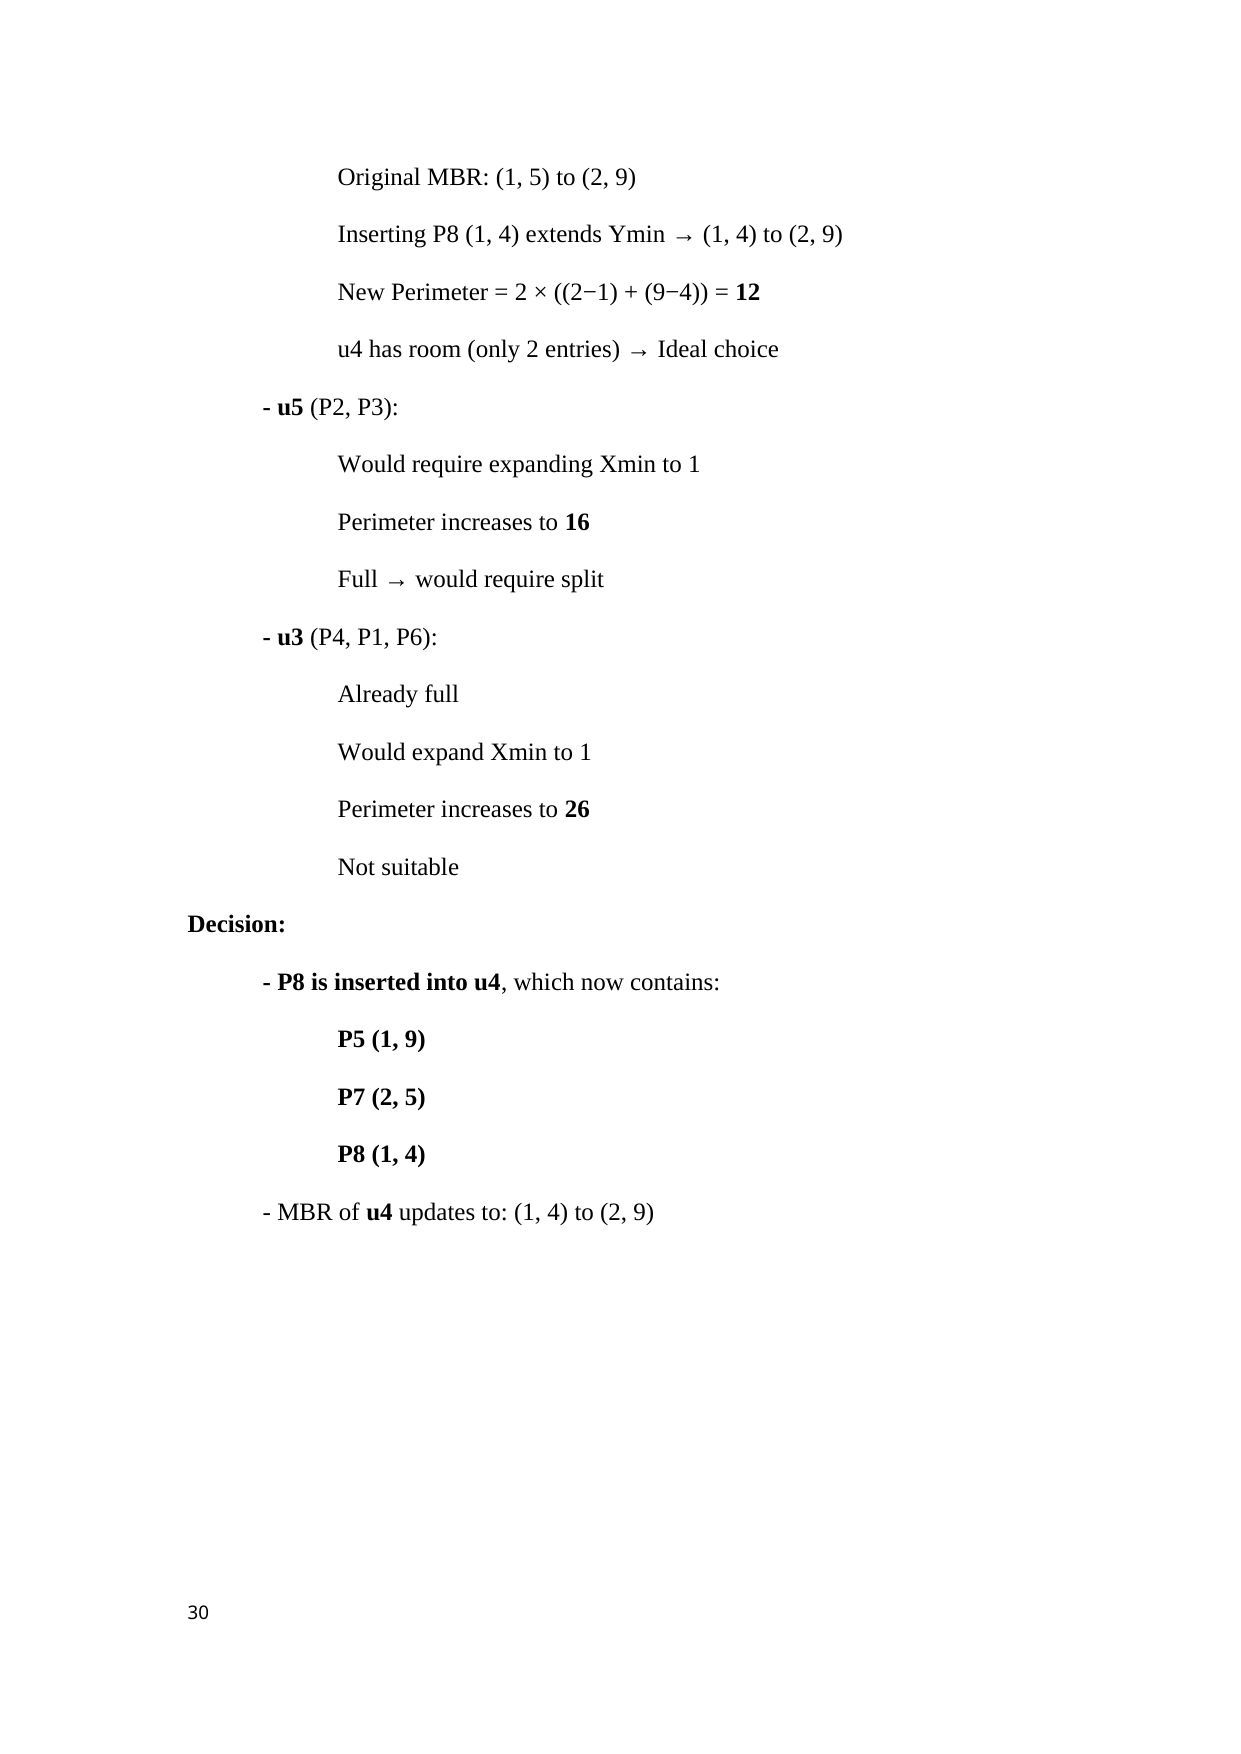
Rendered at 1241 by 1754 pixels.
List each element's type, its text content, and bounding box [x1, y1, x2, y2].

text New Perimeter = 2 × ((2−1) + (9−4)) = 12 [337, 275, 1053, 307]
text Inserting P8 (1, 4) extends Ymin → (1, 4) to (2, 9) [337, 217, 1053, 250]
text Perimeter increases to 26 [337, 792, 1053, 825]
text - u3 (P4, P1, P6): [262, 620, 1053, 652]
text Would require expanding Xmin to 1 [337, 447, 1053, 480]
text P5 (1, 9) [337, 1022, 1053, 1055]
text Perimeter increases to 16 [337, 505, 1053, 537]
text Decision: [187, 907, 1053, 940]
text Not suitable [337, 850, 1053, 882]
text Would expand Xmin to 1 [337, 735, 1053, 767]
text - P8 is inserted into u4, which now contains: [262, 965, 1053, 997]
text Full → would require split [337, 562, 1053, 595]
text P7 (2, 5) [337, 1080, 1053, 1112]
text - u5 (P2, P3): [262, 390, 1053, 422]
text P8 (1, 4) [337, 1137, 1053, 1170]
text Original MBR: (1, 5) to (2, 9) [337, 160, 1053, 192]
text - MBR of u4 updates to: (1, 4) to (2, 9) [262, 1195, 1053, 1227]
text u4 has room (only 2 entries) → Ideal choice [337, 332, 1053, 365]
text Already full [337, 677, 1053, 710]
